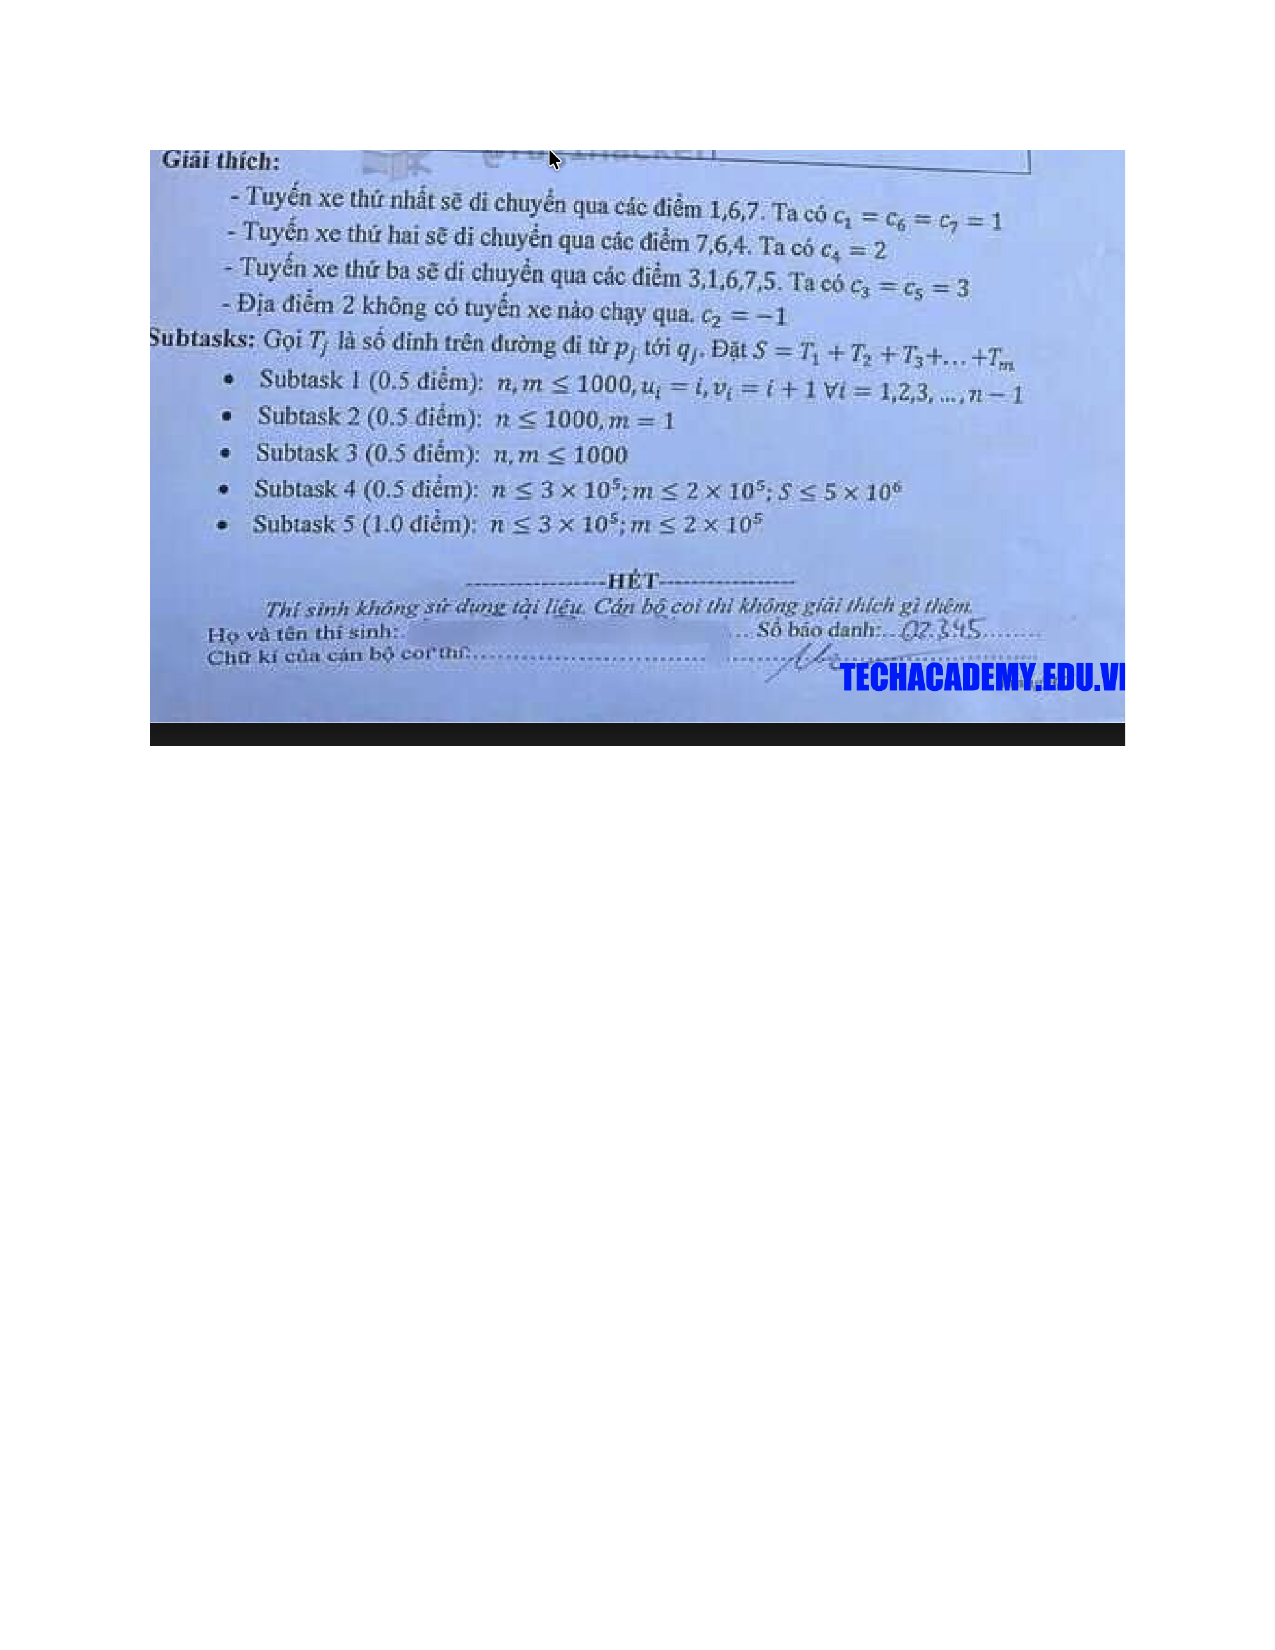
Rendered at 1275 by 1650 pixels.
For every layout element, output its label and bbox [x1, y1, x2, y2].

picture [150, 150, 1125, 746]
